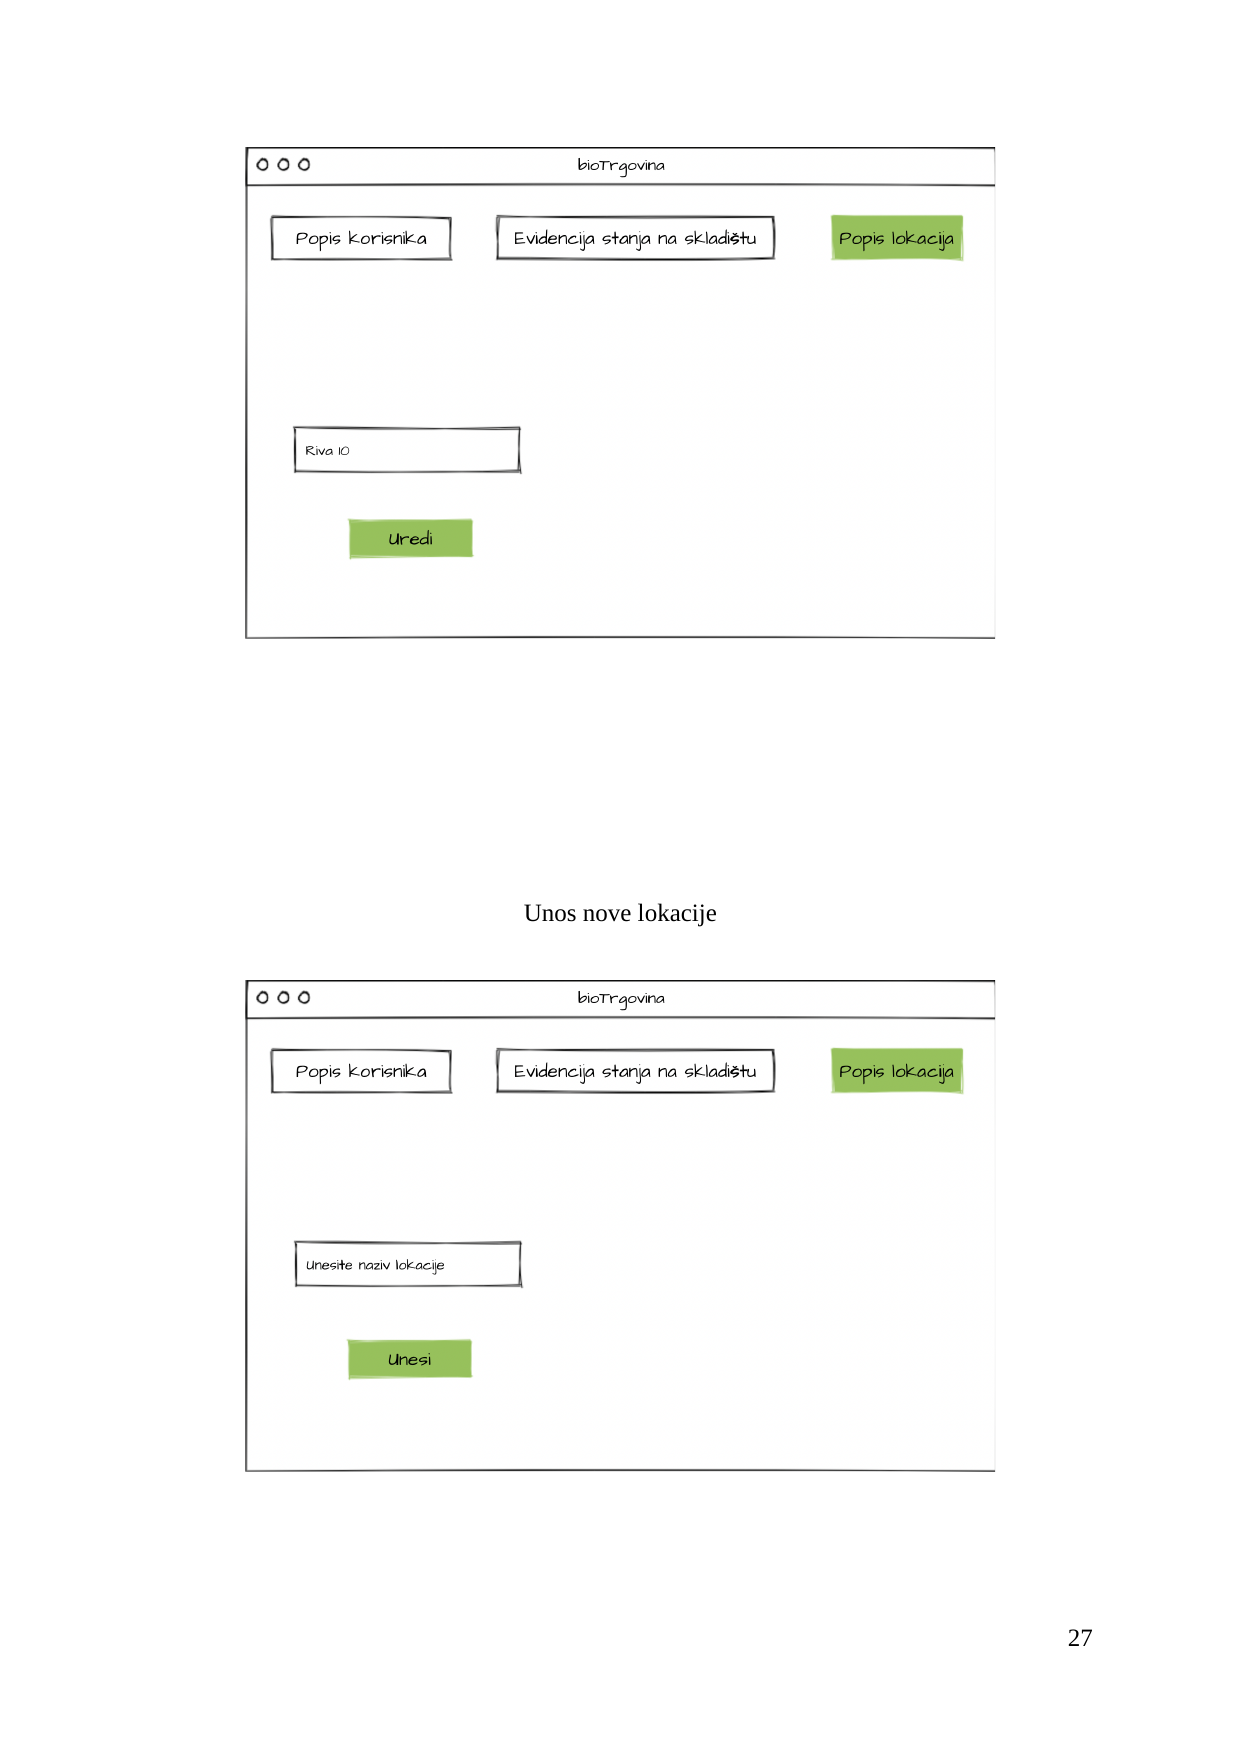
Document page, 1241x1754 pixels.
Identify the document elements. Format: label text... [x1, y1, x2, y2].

picture [245, 147, 995, 639]
text Unos nove lokacije [148, 898, 1093, 927]
picture [245, 980, 995, 1472]
